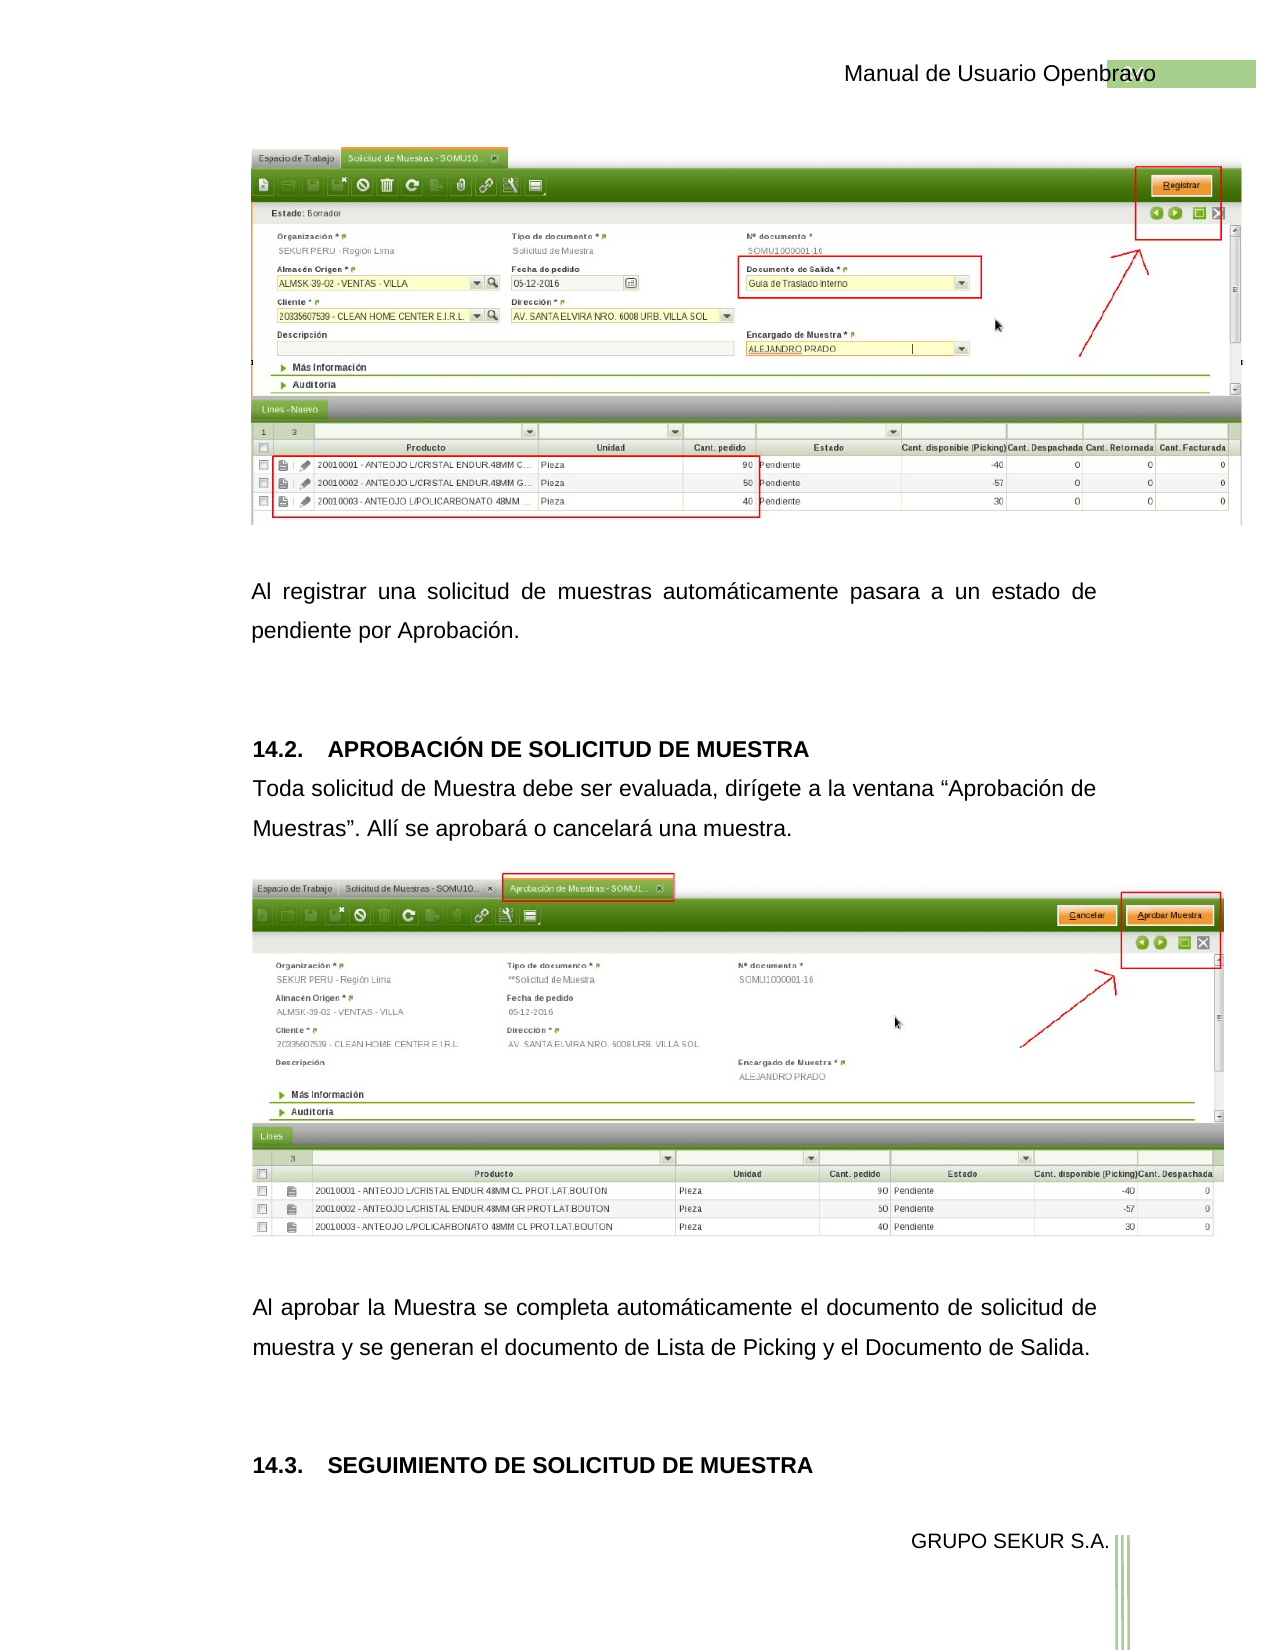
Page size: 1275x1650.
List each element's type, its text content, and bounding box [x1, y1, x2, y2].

list SEGUIMIENTO DE SOLICITUD DE MUESTRA [252, 1452, 1098, 1479]
text Al registrar una solicitud de muestras automáticamente pasara a un estado de pendiente por Aprobación. [251, 578, 1098, 644]
picture [252, 871, 1224, 1241]
list APROBACIÓN DE SOLICITUD DE MUESTRA [252, 736, 1098, 762]
text Toda solicitud de Muestra debe ser evaluada, dirígete a la ventana “Aprobación de Muestras”. Allí se aprobará o cancelará una muestra. [252, 775, 1098, 841]
text Al aprobar la Muestra se completa automáticamente el documento de solicitud de muestra y se generan el documento de Lista de Picking y el Documento de Salida. [252, 1294, 1098, 1360]
picture [251, 147, 1243, 525]
